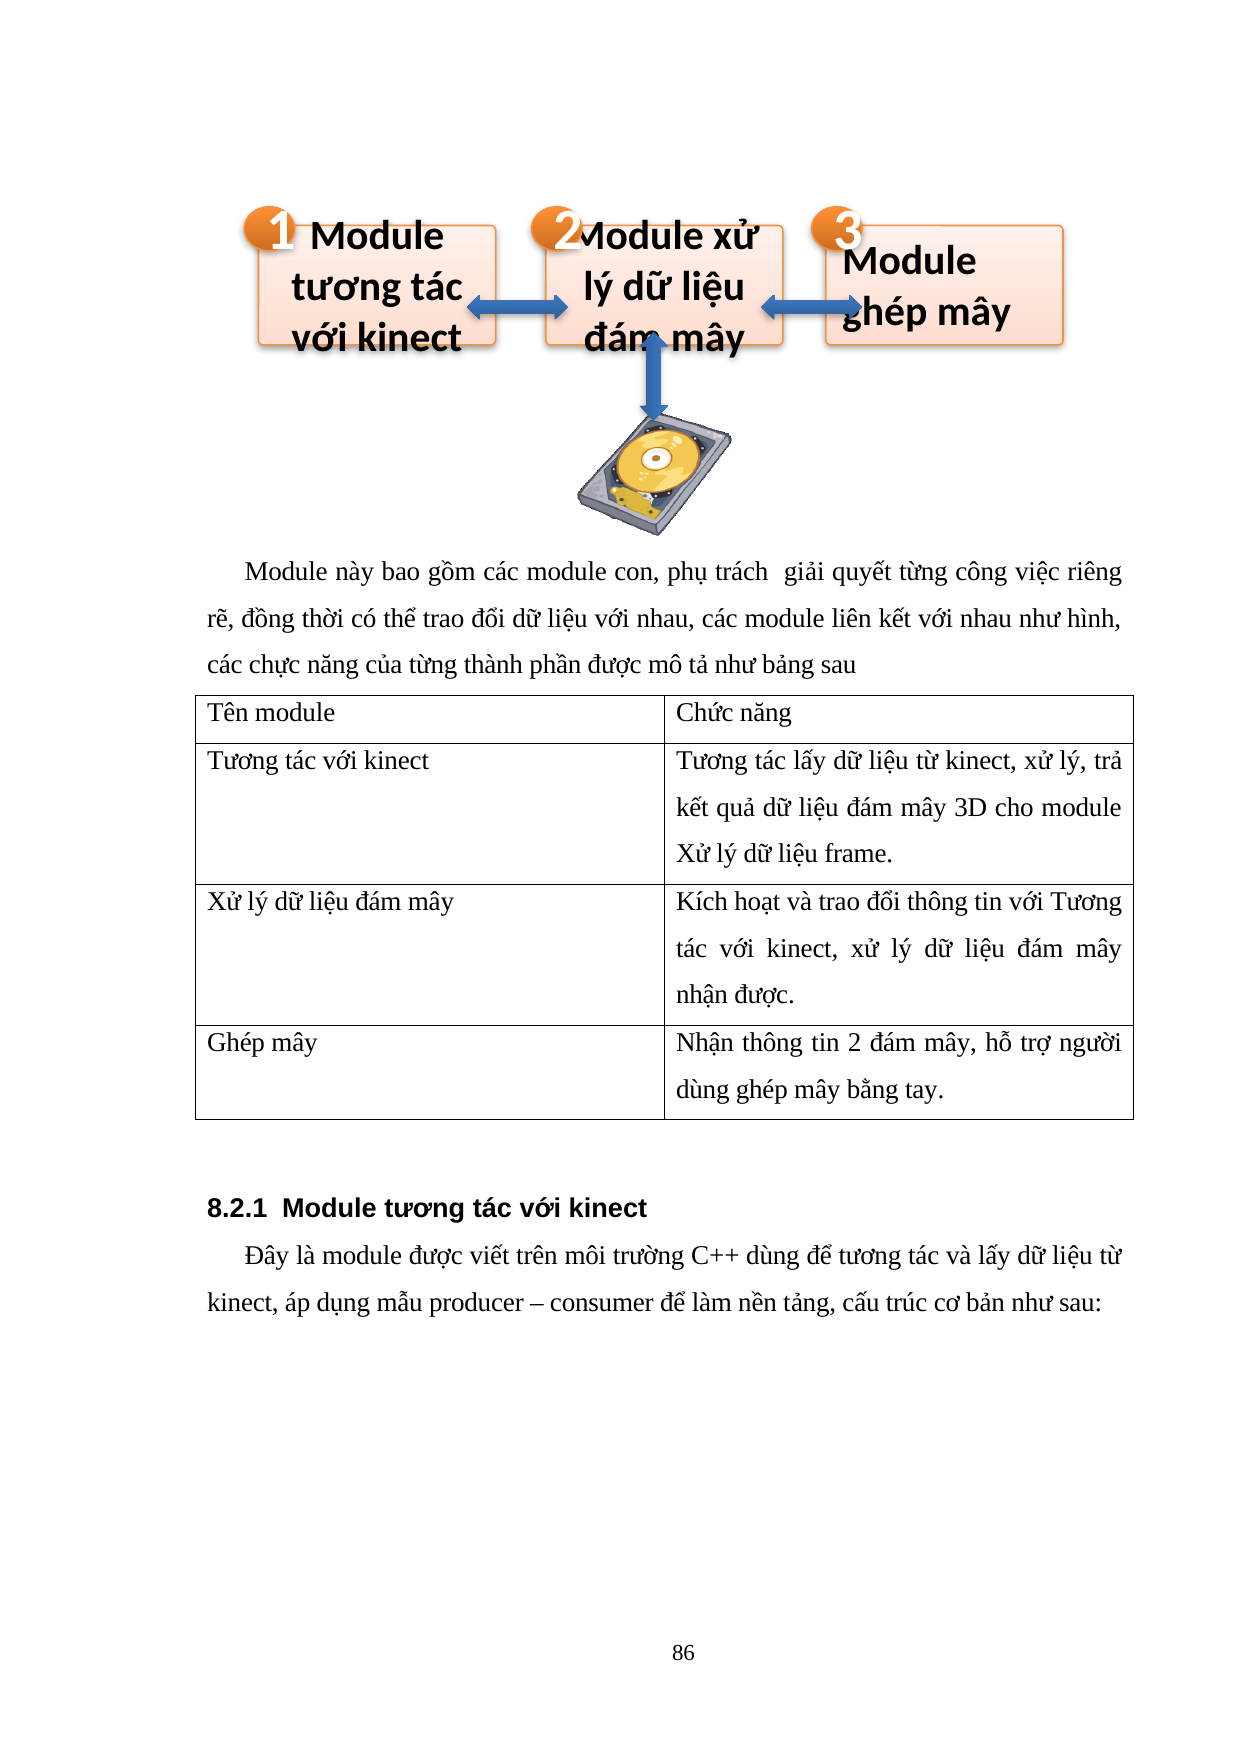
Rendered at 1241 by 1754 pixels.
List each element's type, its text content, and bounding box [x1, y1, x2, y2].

picture [574, 401, 733, 540]
table_cell Ghép mây [196, 1026, 664, 1119]
table_cell Tương tác lấy dữ liệu từ kinect, xử lý, trả kết quả dữ liệu đám mây 3D cho module Xử lý dữ liệu frame. [665, 744, 1133, 884]
table_cell Tương tác với kinect [196, 744, 664, 884]
text Đây là module được viết trên môi trường C++ dùng để tương tác và lấy dữ liệu từ kinect, áp dụng mẫu producer – consumer để làm nền tảng, cấu trúc cơ bản như sau: [207, 1239, 1122, 1317]
table_header Tên module [196, 696, 664, 743]
table_cell Kích hoạt và trao đổi thông tin với Tương tác với kinect, xử lý dữ liệu đám mây nhận được. [665, 885, 1133, 1025]
table_header Chức năng [665, 696, 1133, 743]
text Module này bao gồm các module con, phụ trách giải quyết từng công việc riêng rẽ, đồng thời có thể trao đổi dữ liệu với nhau, các module liên kết với nhau như hình, các chực năng của từng thành phần được mô tả như bảng sau [207, 555, 1122, 680]
subtitle Module tương tác với kinect [207, 1192, 1122, 1223]
table_cell Xử lý dữ liệu đám mây [196, 885, 664, 1025]
table_cell Nhận thông tin 2 đám mây, hỗ trợ người dùng ghép mây bằng tay. [665, 1026, 1133, 1119]
